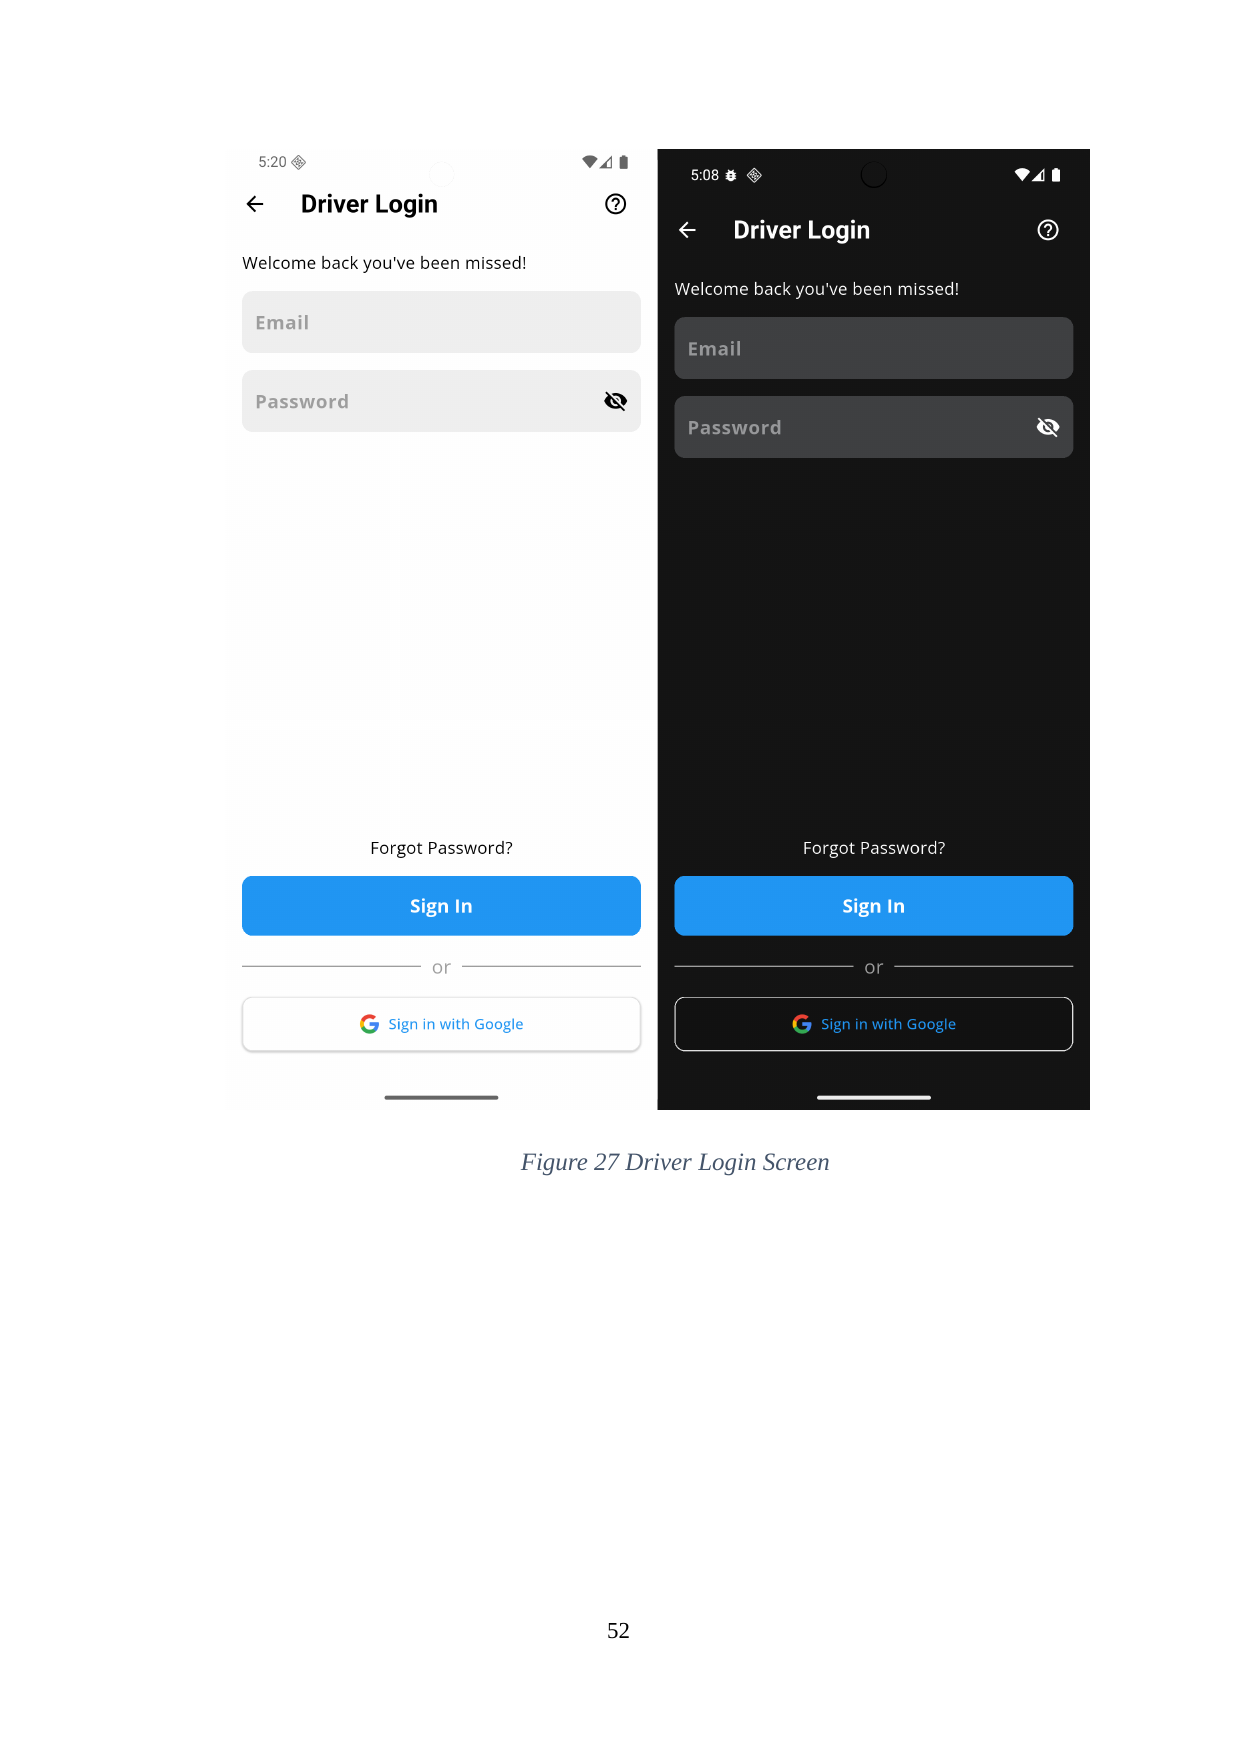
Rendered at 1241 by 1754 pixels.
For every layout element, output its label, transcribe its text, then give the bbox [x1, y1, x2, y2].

picture [225, 149, 1090, 1110]
text Figure 27 Driver Login Screen [262, 1147, 1090, 1176]
